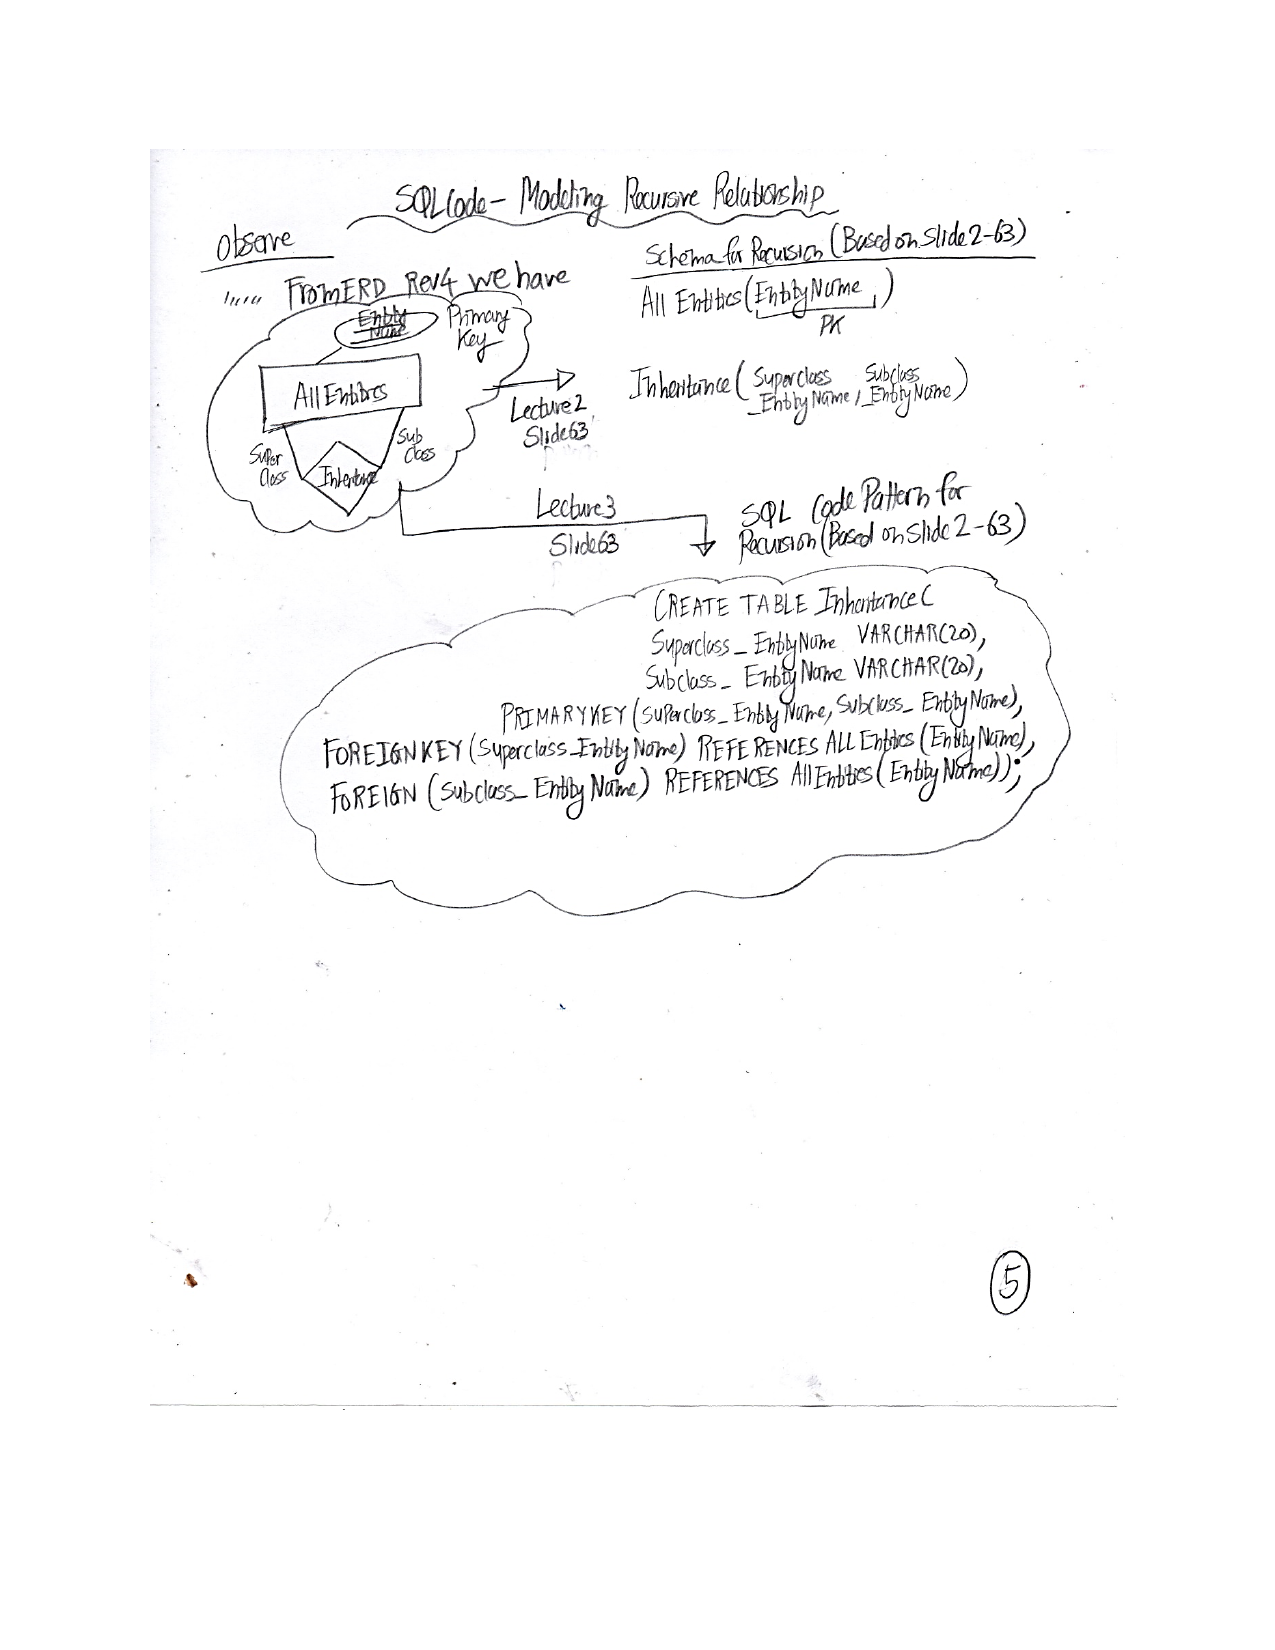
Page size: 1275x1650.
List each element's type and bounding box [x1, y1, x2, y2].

picture [150, 149, 1125, 1410]
